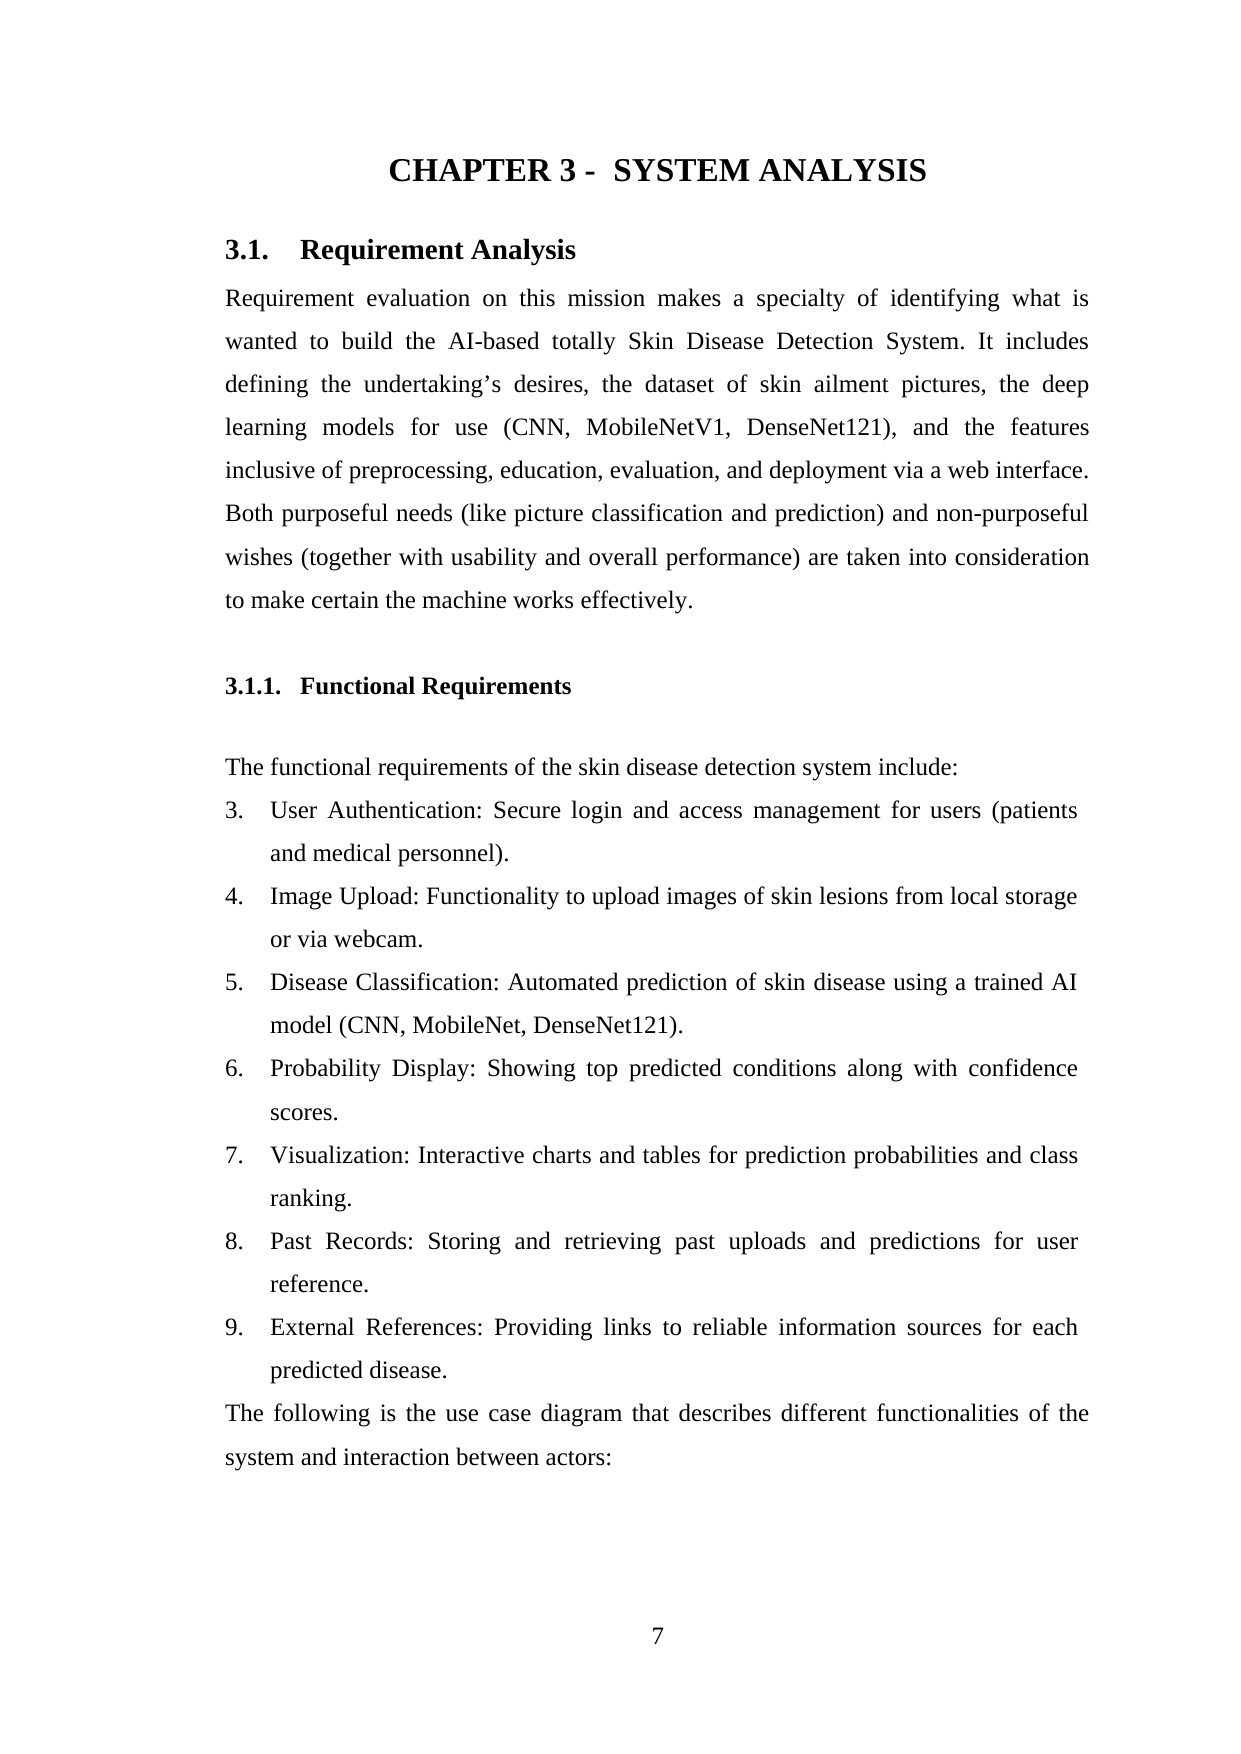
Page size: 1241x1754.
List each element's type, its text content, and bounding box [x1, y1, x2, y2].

list External References: Providing links to reliable information sources for each predicted disease. [225, 1312, 1079, 1384]
list User Authentication: Secure login and access management for users (patients and medical personnel). [225, 795, 1079, 867]
subtitle SYSTEM ANALYSIS [225, 150, 1090, 188]
list Image Upload: Functionality to upload images of skin lesions from local storage or via webcam. [225, 881, 1079, 953]
list Past Records: Storing and retrieving past uploads and predictions for user reference. [225, 1226, 1079, 1298]
subtitle Requirement Analysis [225, 232, 1090, 266]
list Visualization: Interactive charts and tables for prediction probabilities and class ranking. [225, 1140, 1079, 1212]
text Requirement evaluation on this mission makes a specialty of identifying what is wanted to build the AI-based totally Skin Disease Detection System. It includes defining the undertaking’s desires, the dataset of skin ailment pictures, the deep learning models for use (CNN, MobileNetV1, DenseNet121), and the features inclusive of preprocessing, education, evaluation, and deployment via a web interface. Both purposeful needs (like picture classification and prediction) and non-purposeful wishes (together with usability and overall performance) are taken into consideration to make certain the machine works effectively. [225, 283, 1090, 613]
text The following is the use case diagram that describes different functionalities of the system and interaction between actors: [225, 1398, 1090, 1470]
subtitle Functional Requirements [225, 671, 1090, 700]
list Disease Classification: Automated prediction of skin disease using a trained AI model (CNN, MobileNet, DenseNet121). [225, 967, 1079, 1039]
list Probability Display: Showing top predicted conditions along with confidence scores. [225, 1053, 1079, 1125]
text The functional requirements of the skin disease detection system include: [225, 752, 1090, 780]
